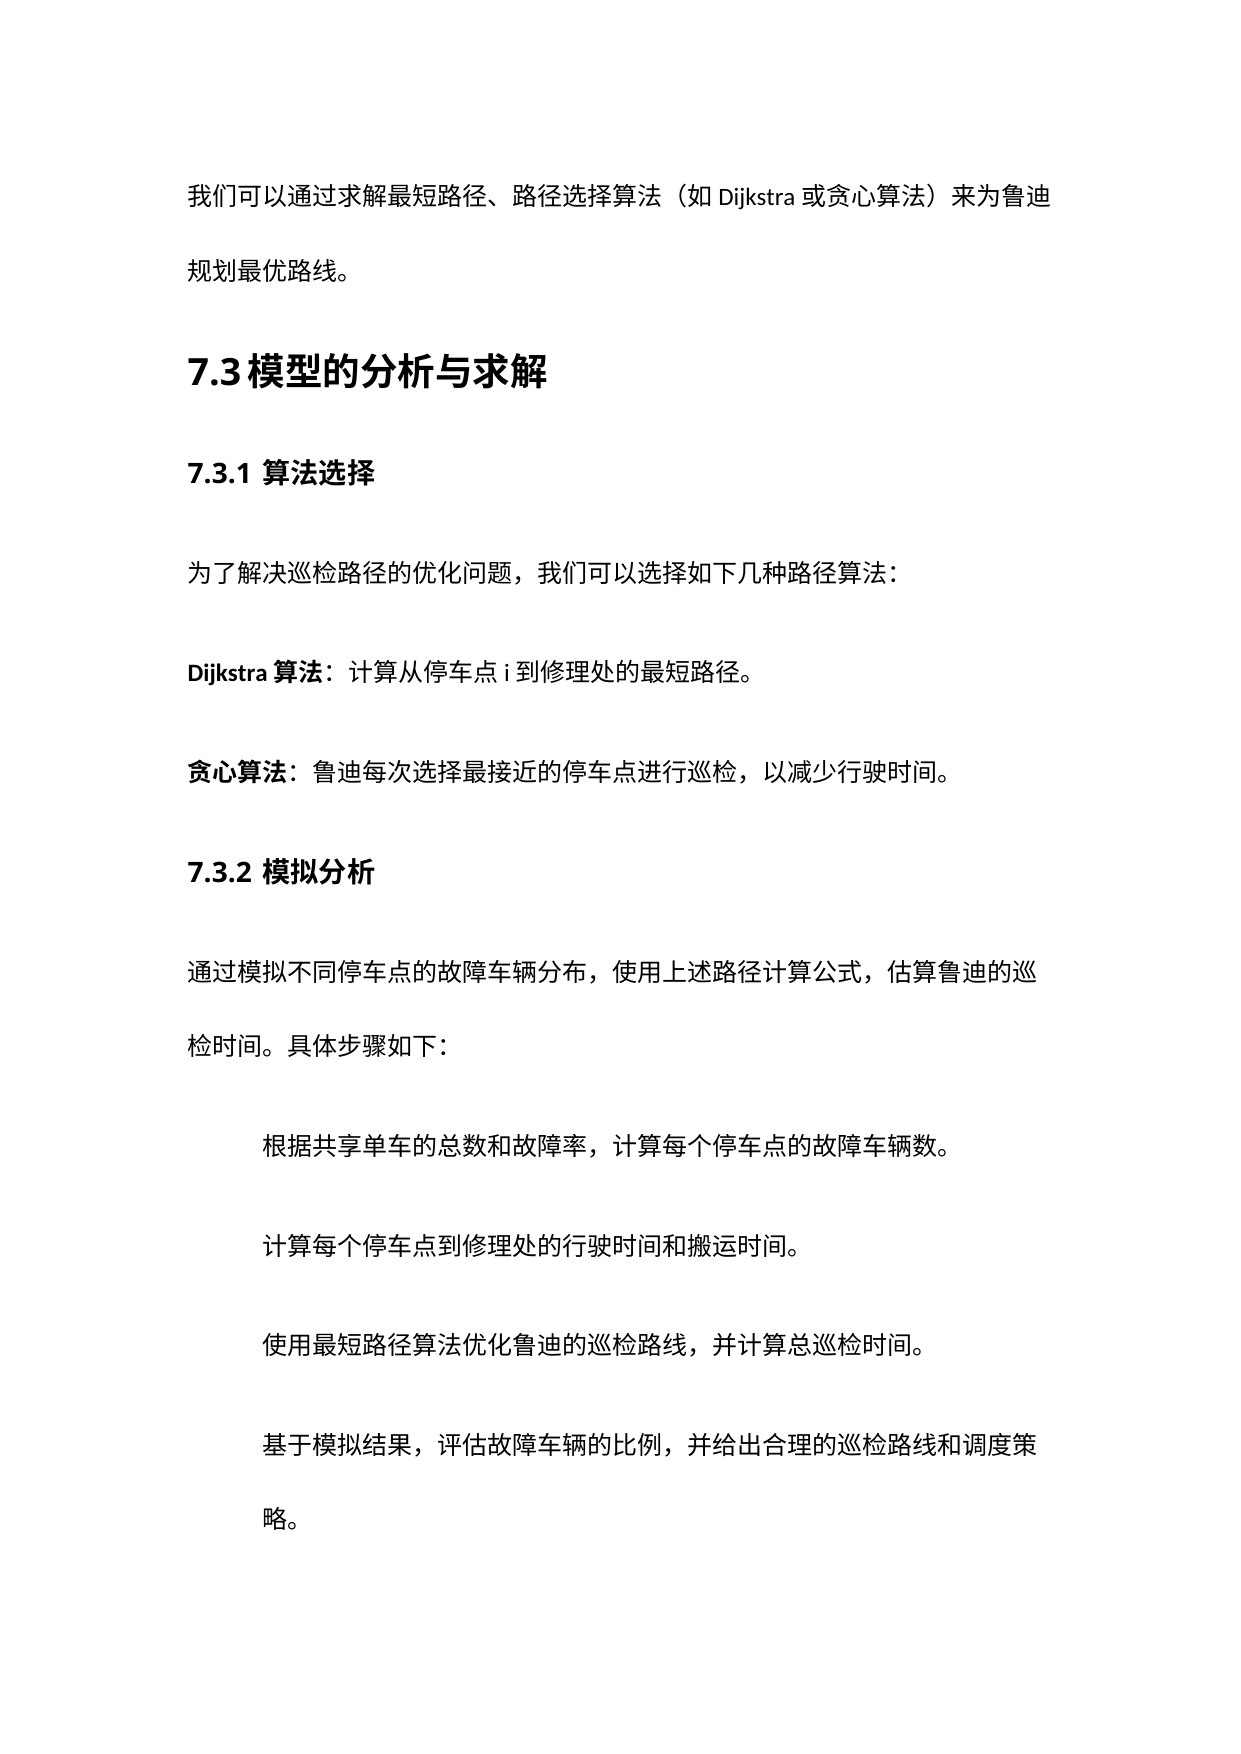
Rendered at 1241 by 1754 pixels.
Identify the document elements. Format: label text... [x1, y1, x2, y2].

text Dijkstra 算法：计算从停车点 i 到修理处的最短路径。 [187, 638, 1053, 703]
text 贪心算法：鲁迪每次选择最接近的停车点进行巡检，以减少行驶时间。 [187, 738, 1053, 803]
text 我们可以通过求解最短路径、路径选择算法（如 Dijkstra 或贪心算法）来为鲁迪规划最优路线。 [187, 162, 1053, 302]
text 通过模拟不同停车点的故障车辆分布，使用上述路径计算公式，估算鲁迪的巡检时间。具体步骤如下： [187, 938, 1053, 1077]
text 计算每个停车点到修理处的行驶时间和搬运时间。 [262, 1212, 1053, 1277]
text 根据共享单车的总数和故障率，计算每个停车点的故障车辆数。 [187, 1112, 1053, 1177]
subtitle 模型的分析与求解 [187, 336, 1053, 401]
subtitle 算法选择 [187, 438, 1053, 503]
text 基于模拟结果，评估故障车辆的比例，并给出合理的巡检路线和调度策略。 [262, 1411, 1053, 1550]
subtitle 模拟分析 [187, 837, 1053, 902]
text 使用最短路径算法优化鲁迪的巡检路线，并计算总巡检时间。 [262, 1311, 1053, 1376]
text 为了解决巡检路径的优化问题，我们可以选择如下几种路径算法： [187, 539, 1053, 604]
